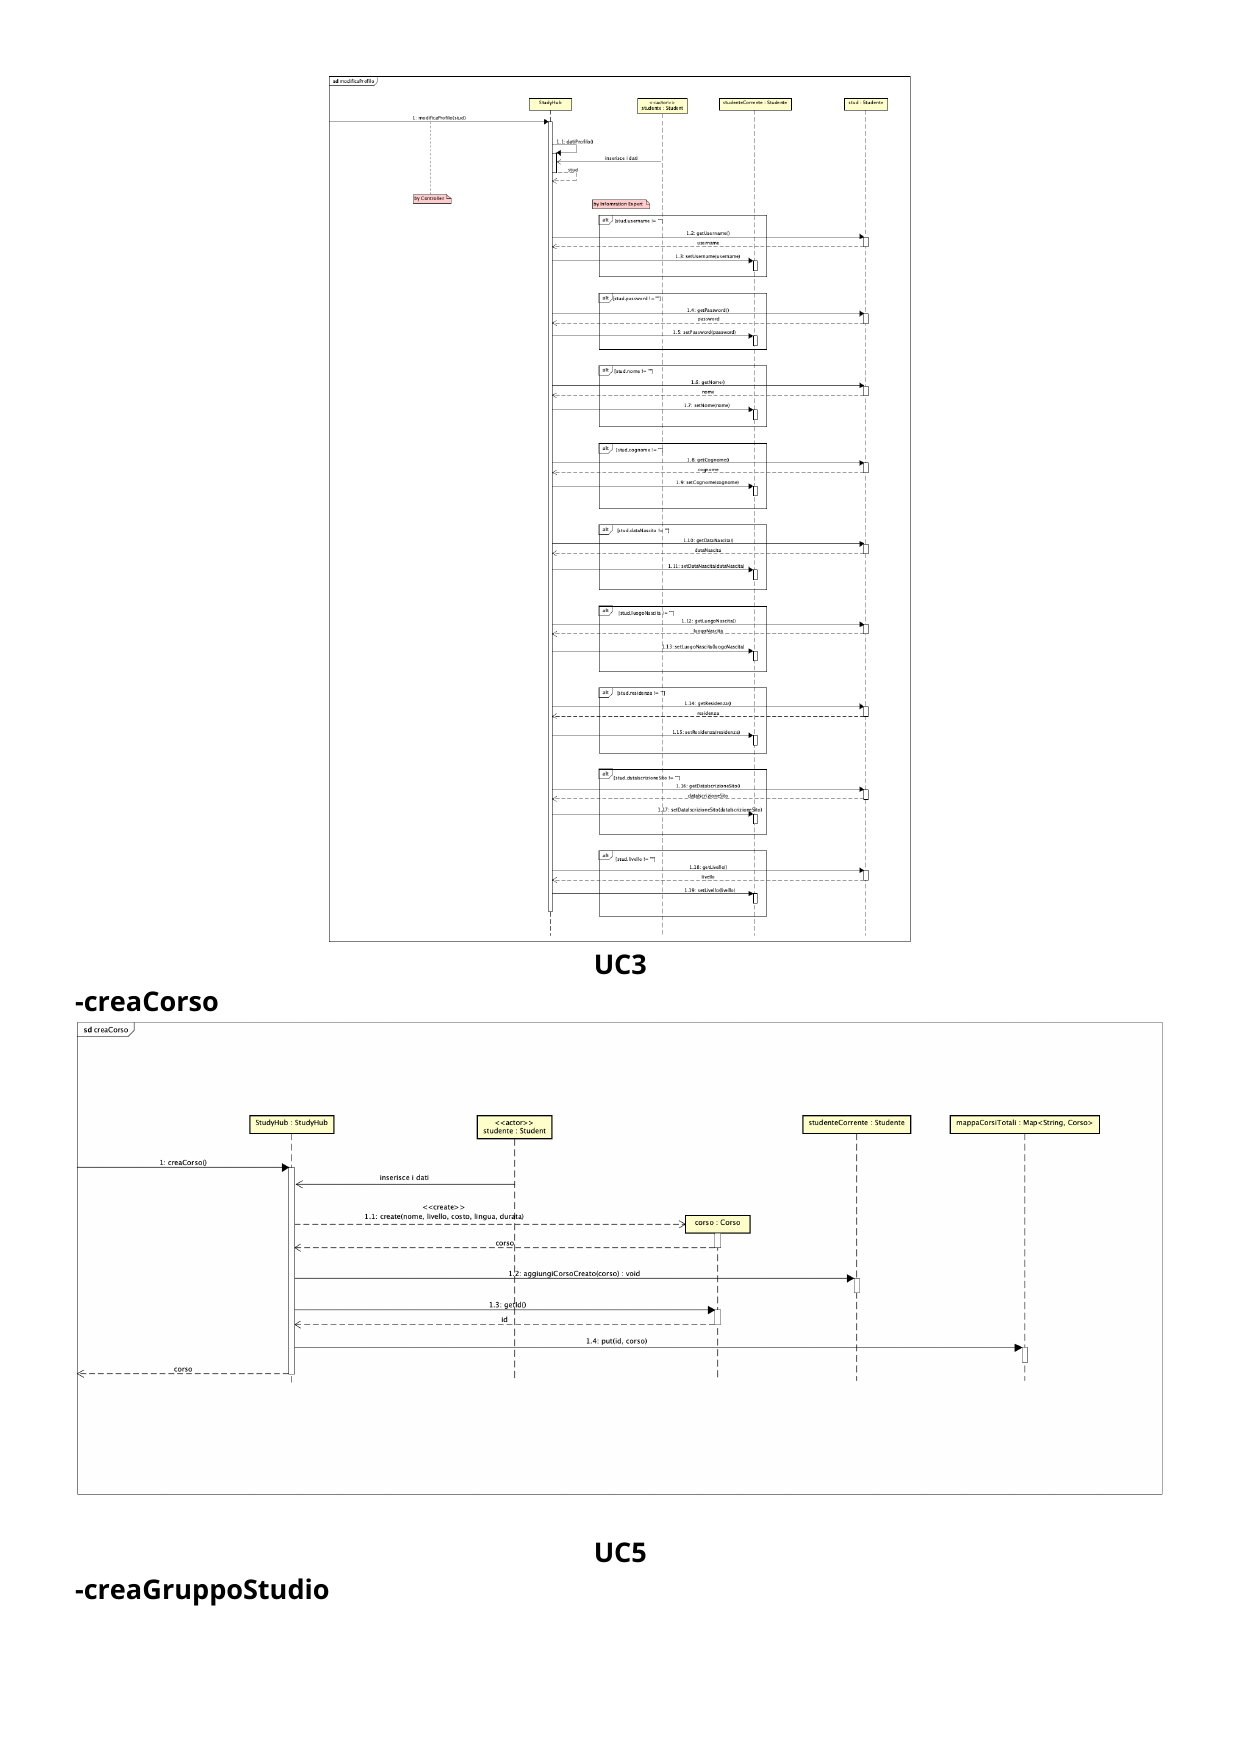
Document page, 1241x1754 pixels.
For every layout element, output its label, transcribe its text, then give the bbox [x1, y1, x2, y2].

text UC3 [75, 946, 1165, 982]
picture [75, 1019, 1166, 1497]
text -creaGruppoStudio [75, 1571, 1165, 1608]
text -creaCorso [75, 982, 1165, 1019]
text UC5 [75, 1534, 1165, 1571]
picture [326, 75, 914, 946]
